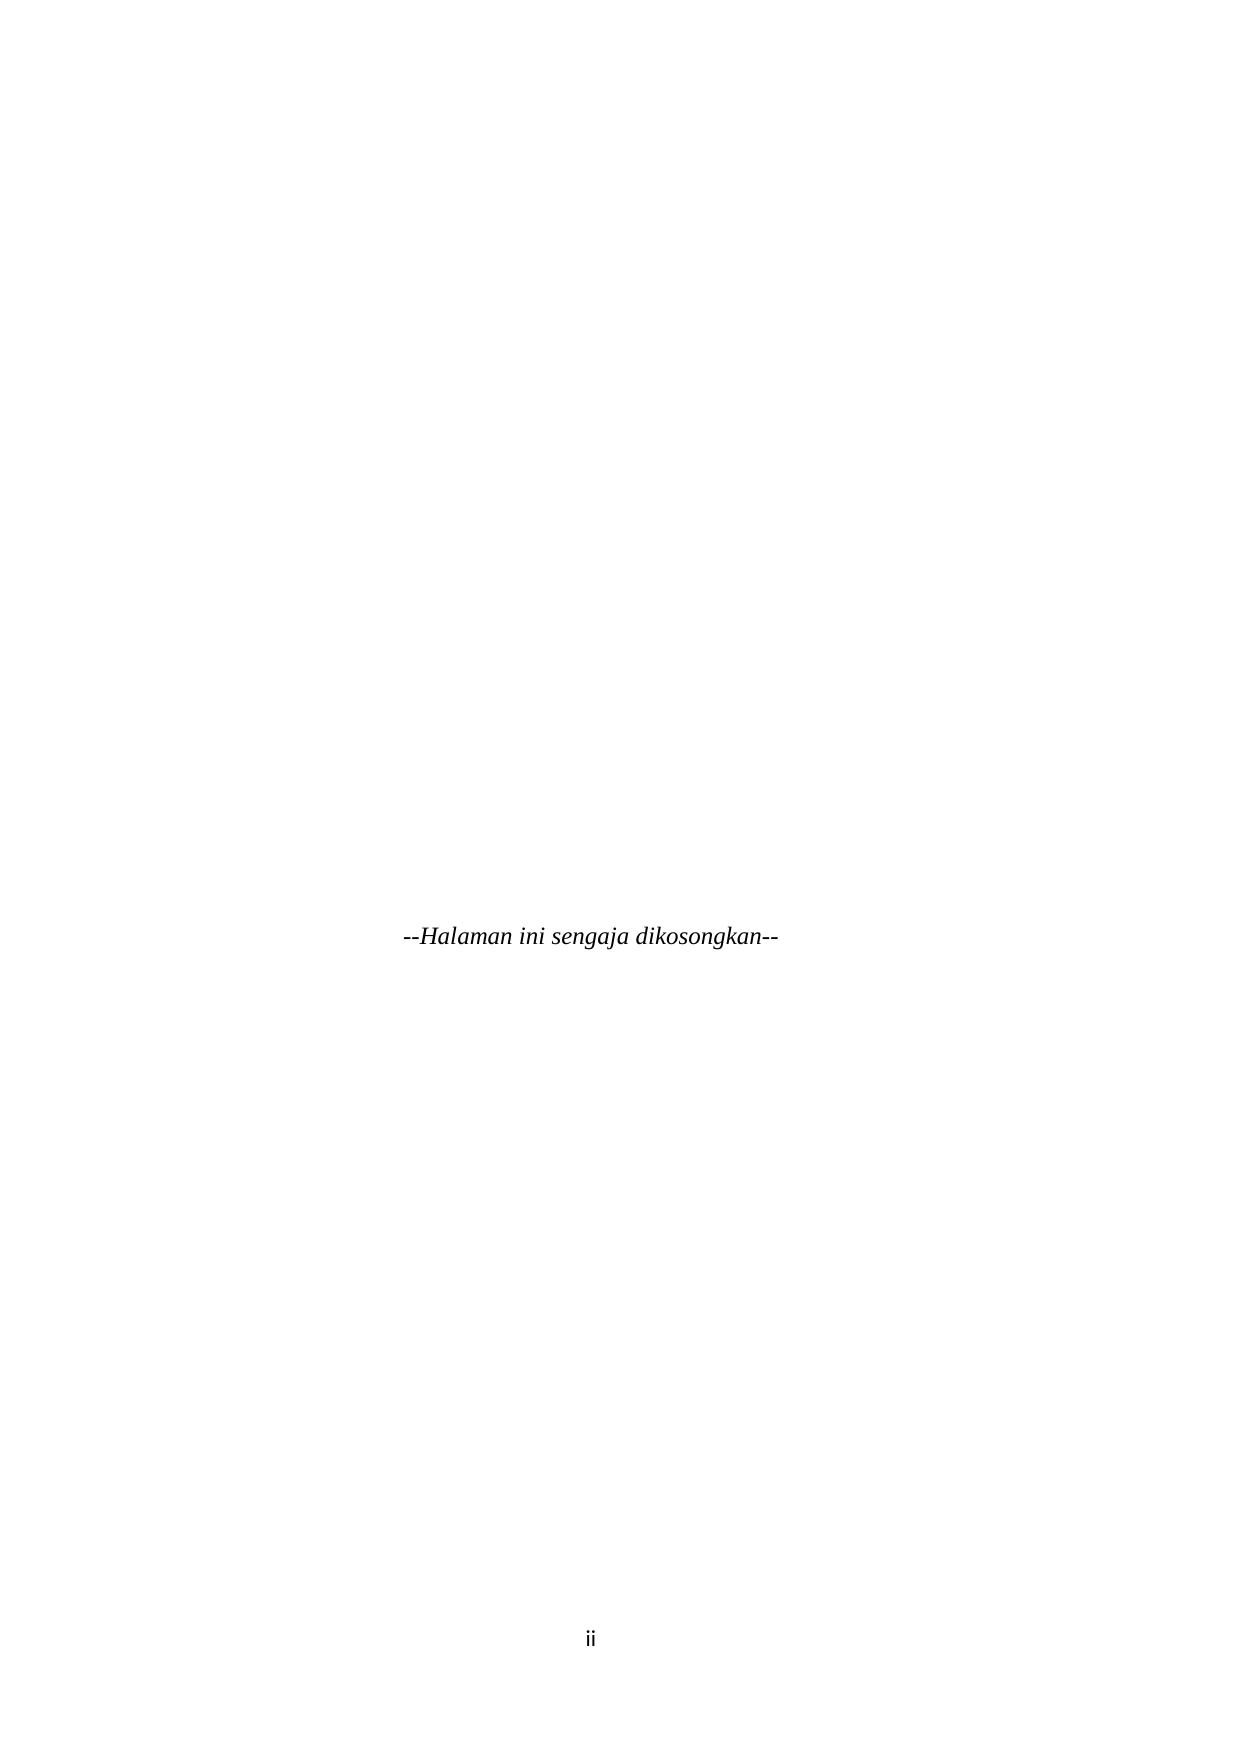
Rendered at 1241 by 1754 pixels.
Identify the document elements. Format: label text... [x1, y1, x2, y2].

text --Halaman ini sengaja dikosongkan-- [177, 921, 1004, 950]
